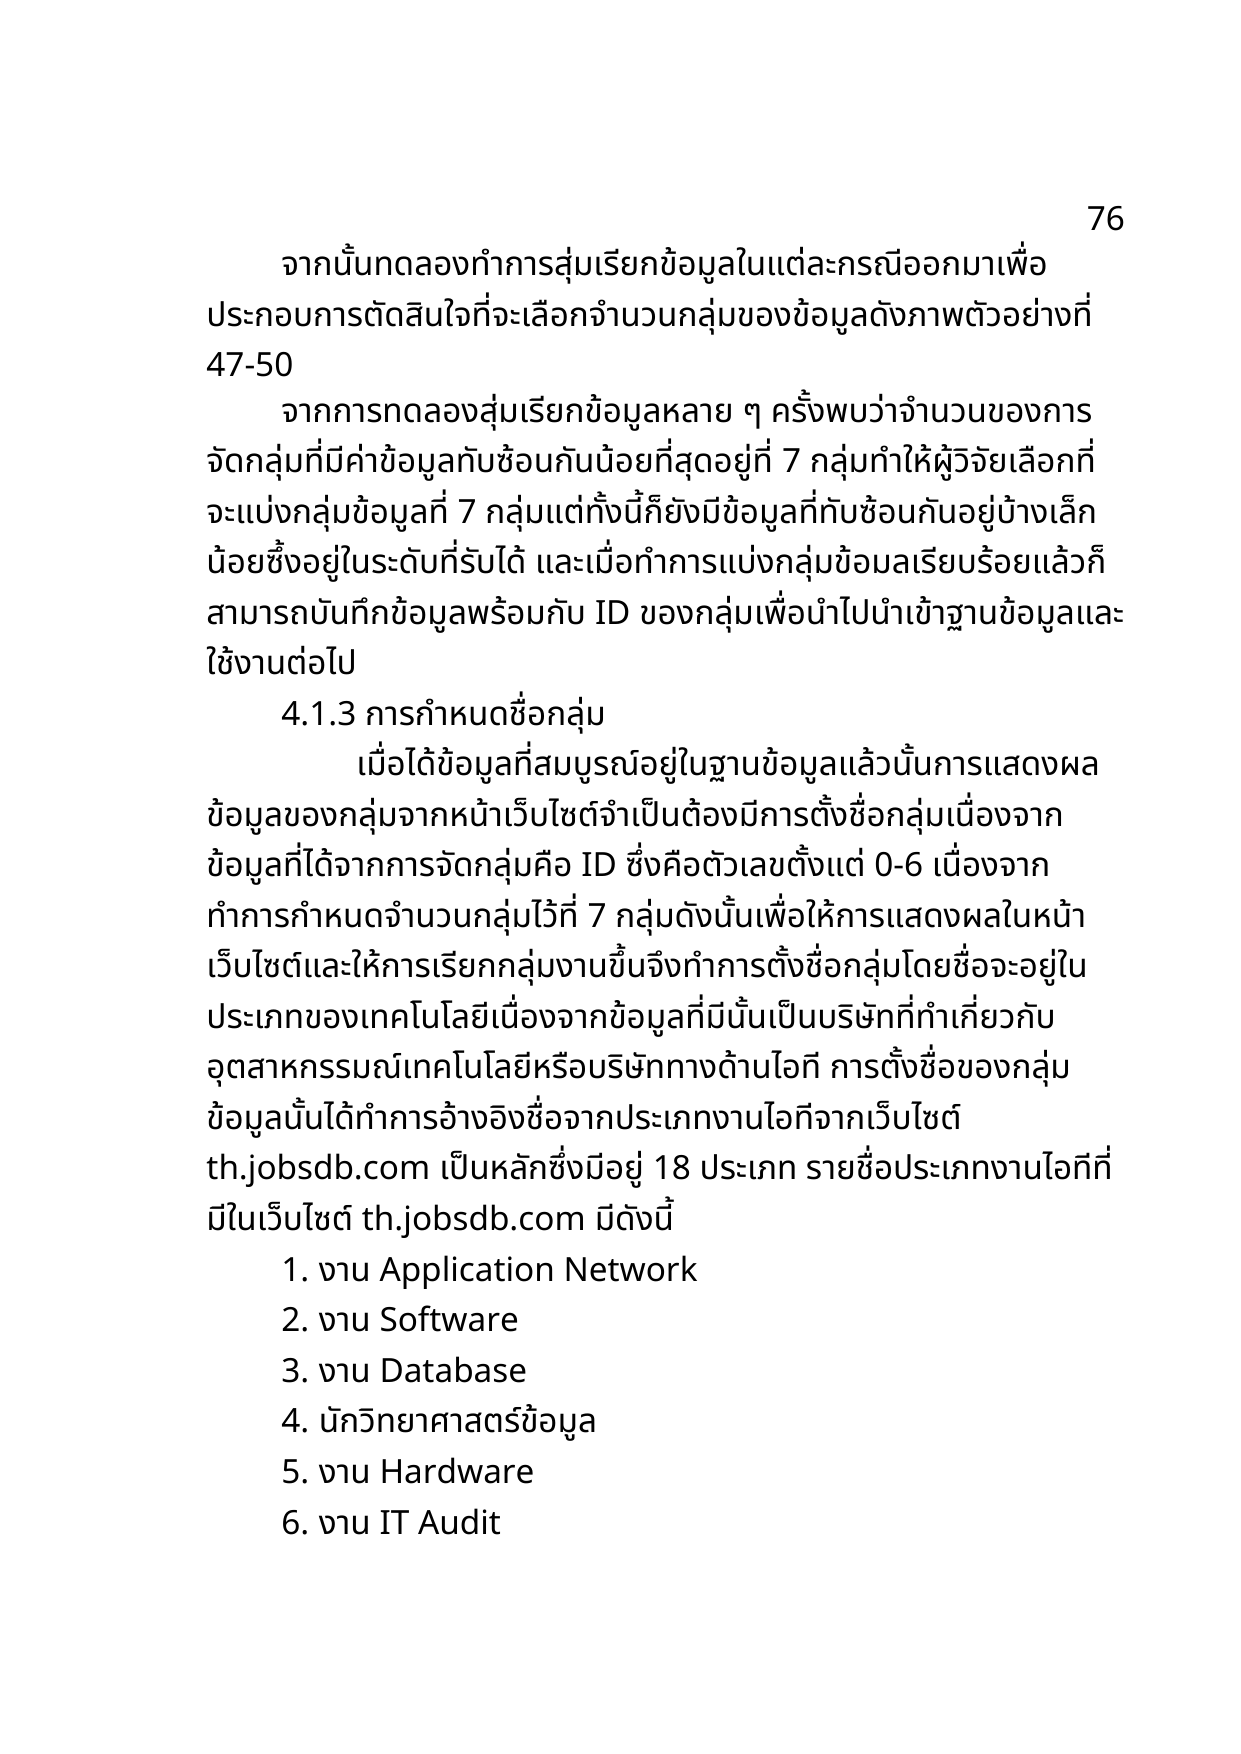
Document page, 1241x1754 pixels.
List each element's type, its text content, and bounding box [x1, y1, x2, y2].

text จากนั้นทดลองทำการสุ่มเรียกข้อมูลในแต่ละกรณีออกมาเพื่อประกอบการตัดสินใจที่จะเลือกจำนวนกลุ่มของข้อมูลดังภาพตัวอย่างที่ 47-50 [206, 240, 1125, 387]
list งาน Software [281, 1296, 1125, 1347]
list งาน Hardware [281, 1448, 1125, 1498]
list งาน IT Audit [281, 1498, 1125, 1549]
list นักวิทยาศาสตร์ข้อมูล [281, 1397, 1125, 1448]
list งาน Application Network [281, 1245, 1125, 1296]
text จากการทดลองสุ่มเรียกข้อมูลหลาย ๆ ครั้งพบว่าจำนวนของการจัดกลุ่มที่มีค่าข้อมูลทับซ้อนกันน้อยที่สุดอยู่ที่ 7 กลุ่มทำให้ผู้วิจัยเลือกที่จะแบ่งกลุ่มข้อมูลที่ 7 กลุ่มแต่ทั้งนี้ก็ยังมีข้อมูลที่ทับซ้อนกันอยู่บ้างเล็กน้อยซึ้งอยู่ในระดับที่รับได้ และเมื่อทำการแบ่งกลุ่มข้อมลเรียบร้อยแล้วก็สามารถบันทึกข้อมูลพร้อมกับ ID ของกลุ่มเพื่อนำไปนำเข้าฐานข้อมูลและใช้งานต่อไป [206, 387, 1125, 690]
text เมื่อได้ข้อมูลที่สมบูรณ์อยู่ในฐานข้อมูลแล้วนั้นการแสดงผลข้อมูลของกลุ่มจากหน้าเว็บไซต์จำเป็นต้องมีการตั้งชื่อกลุ่มเนื่องจากข้อมูลที่ได้จากการจัดกลุ่มคือ ID ซึ่งคือตัวเลขตั้งแต่ 0-6 เนื่องจากทำการกำหนดจำนวนกลุ่มไว้ที่ 7 กลุ่มดังนั้นเพื่อให้การแสดงผลในหน้าเว็บไซต์และให้การเรียกกลุ่มงานขึ้นจึงทำการตั้งชื่อกลุ่มโดยชื่อจะอยู่ในประเภทของเทคโนโลยีเนื่องจากข้อมูลที่มีนั้นเป็นบริษัทที่ทำเกี่ยวกับอุตสาหกรรมณ์เทคโนโลยีหรือบริษัททางด้านไอที การตั้งชื่อของกลุ่มข้อมูลนั้นได้ทำการอ้างอิงชื่อจากประเภทงานไอทีจากเว็บไซต์ th.jobsdb.com เป็นหลักซึ่งมีอยู่ 18 ประเภท รายชื่อประเภทงานไอทีที่มีในเว็บไซต์ th.jobsdb.com มีดังนี้ [206, 740, 1125, 1245]
text 4.1.3 การกำหนดชื่อกลุ่ม [206, 690, 1125, 740]
list งาน Database [281, 1347, 1125, 1397]
